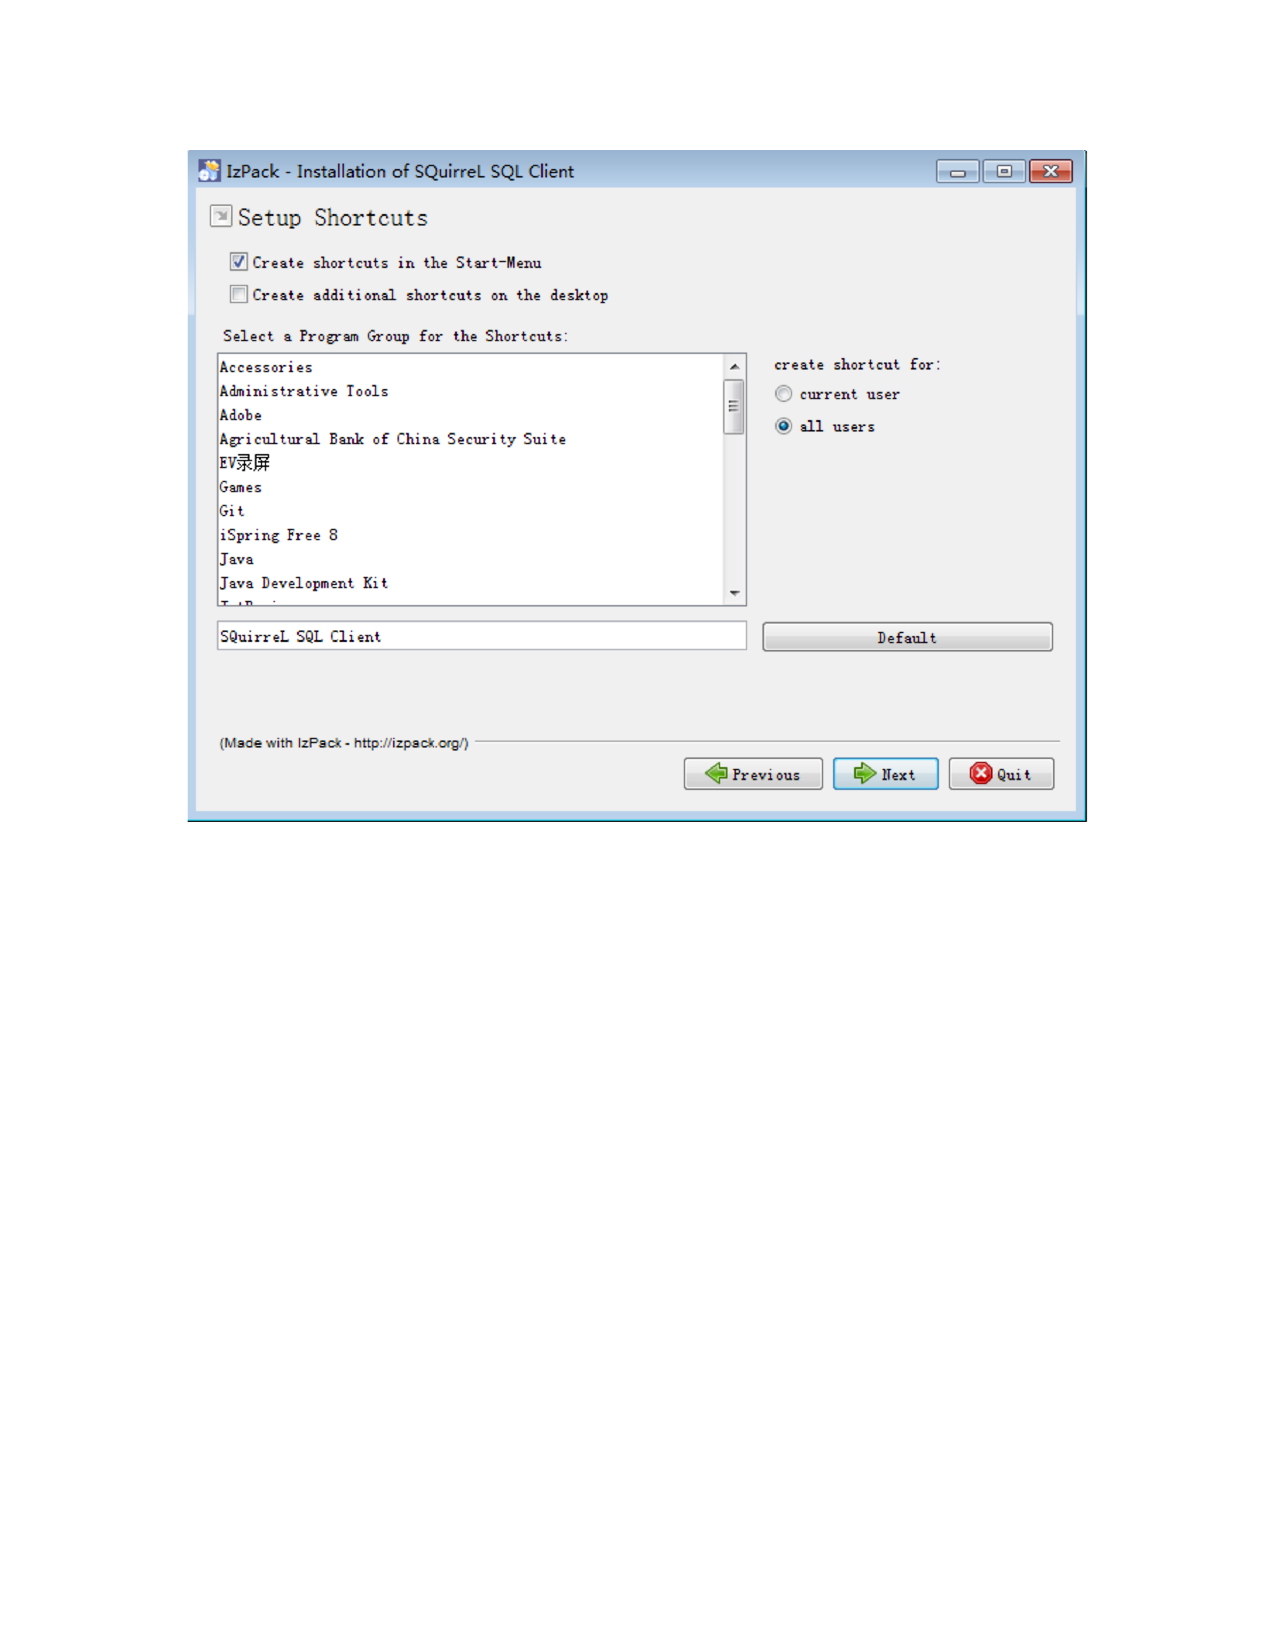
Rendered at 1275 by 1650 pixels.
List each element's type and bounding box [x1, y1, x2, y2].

picture [187, 150, 1088, 822]
